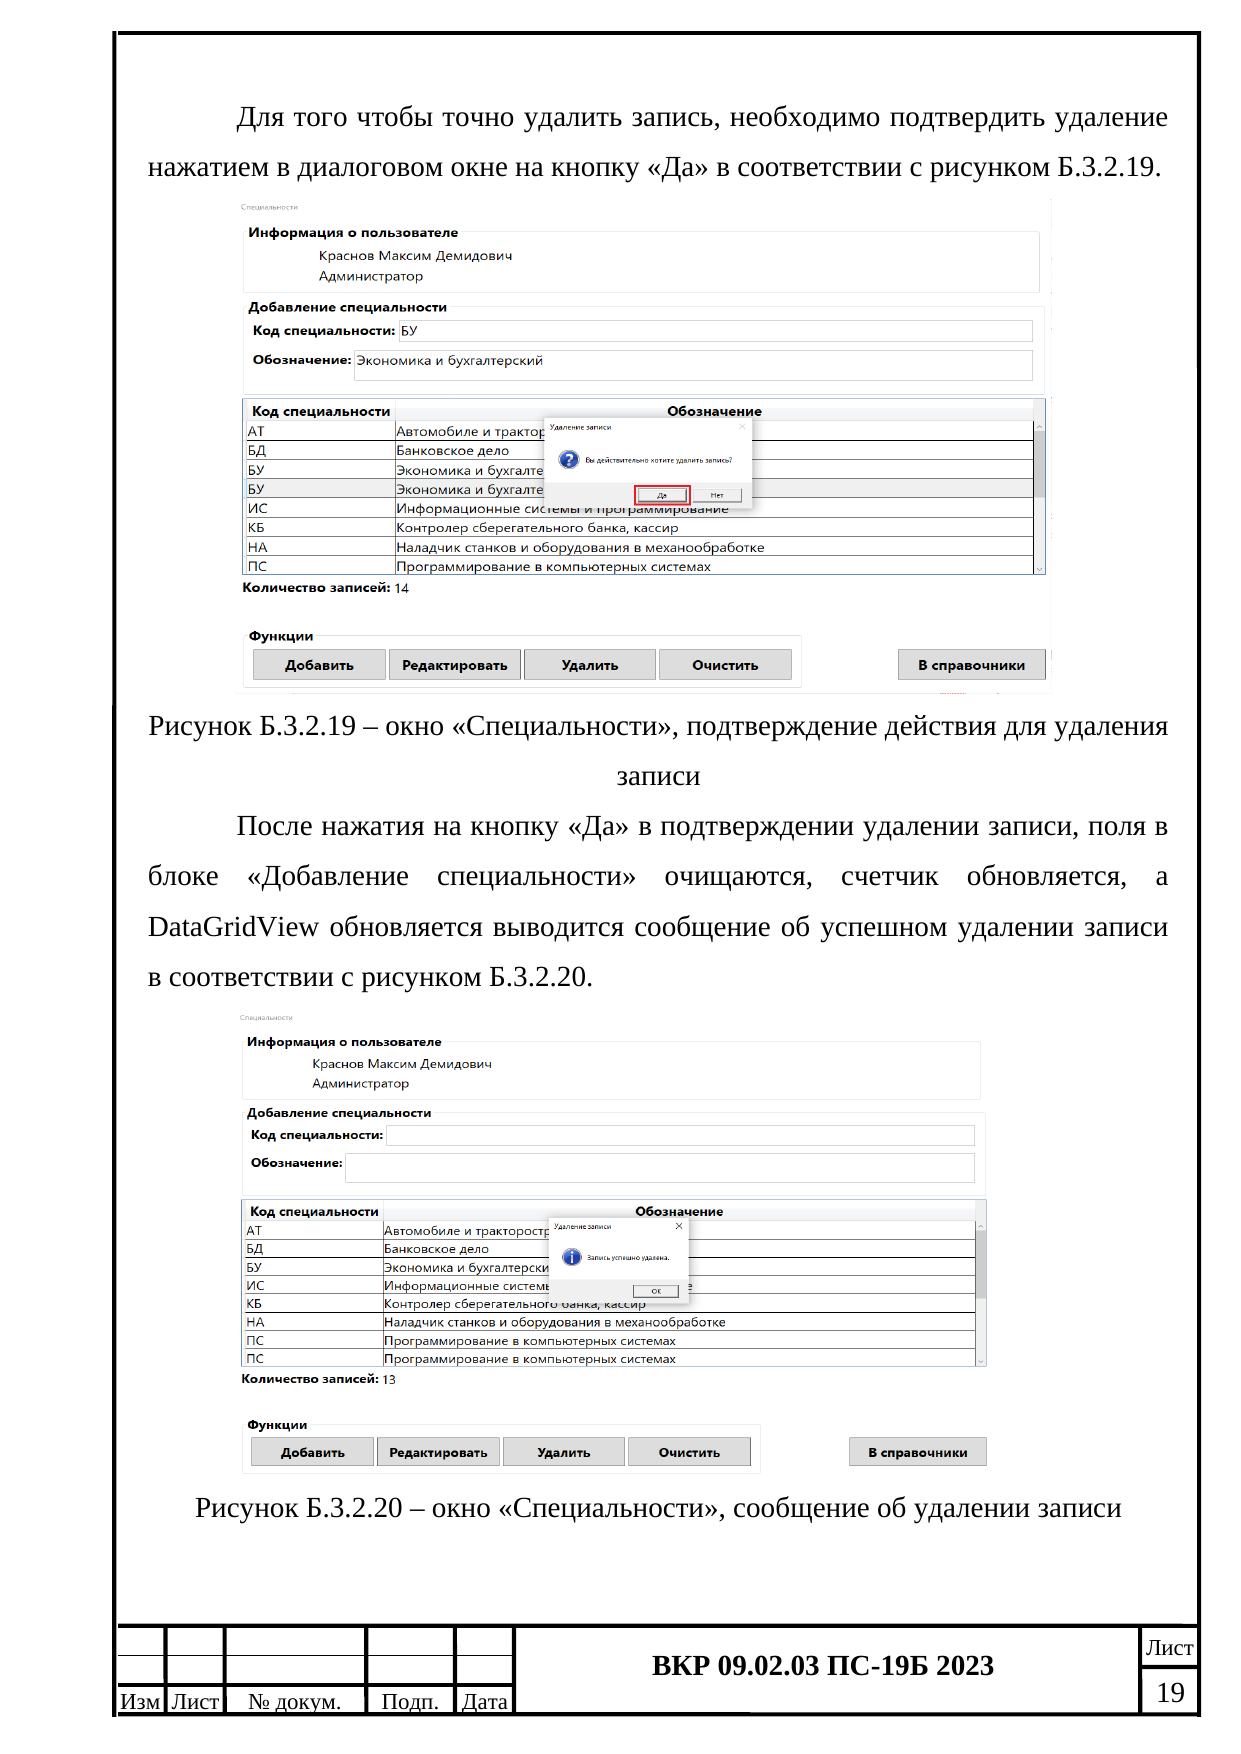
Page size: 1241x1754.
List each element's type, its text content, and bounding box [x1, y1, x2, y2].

text После нажатия на кнопку «Да» в подтверждении удалении записи, поля в блоке «Добавление специальности» очищаются, счетчик обновляется, а DataGridView обновляется выводится сообщение об успешном удалении записи в соответствии с рисунком Б.3.2.20. [148, 808, 1169, 993]
picture [236, 199, 1052, 694]
text Рисунок Б.3.2.19 – окно «Специальности», подтверждение действия для удаления записи [148, 708, 1169, 791]
text Для того чтобы точно удалить запись, необходимо подтвердить удаление нажатием в диалоговом окне на кнопку «Да» в соответствии с рисунком Б.3.2.19. [148, 99, 1169, 183]
picture [236, 1009, 990, 1477]
text Рисунок Б.3.2.20 – окно «Специальности», сообщение об удалении записи [148, 1491, 1169, 1524]
